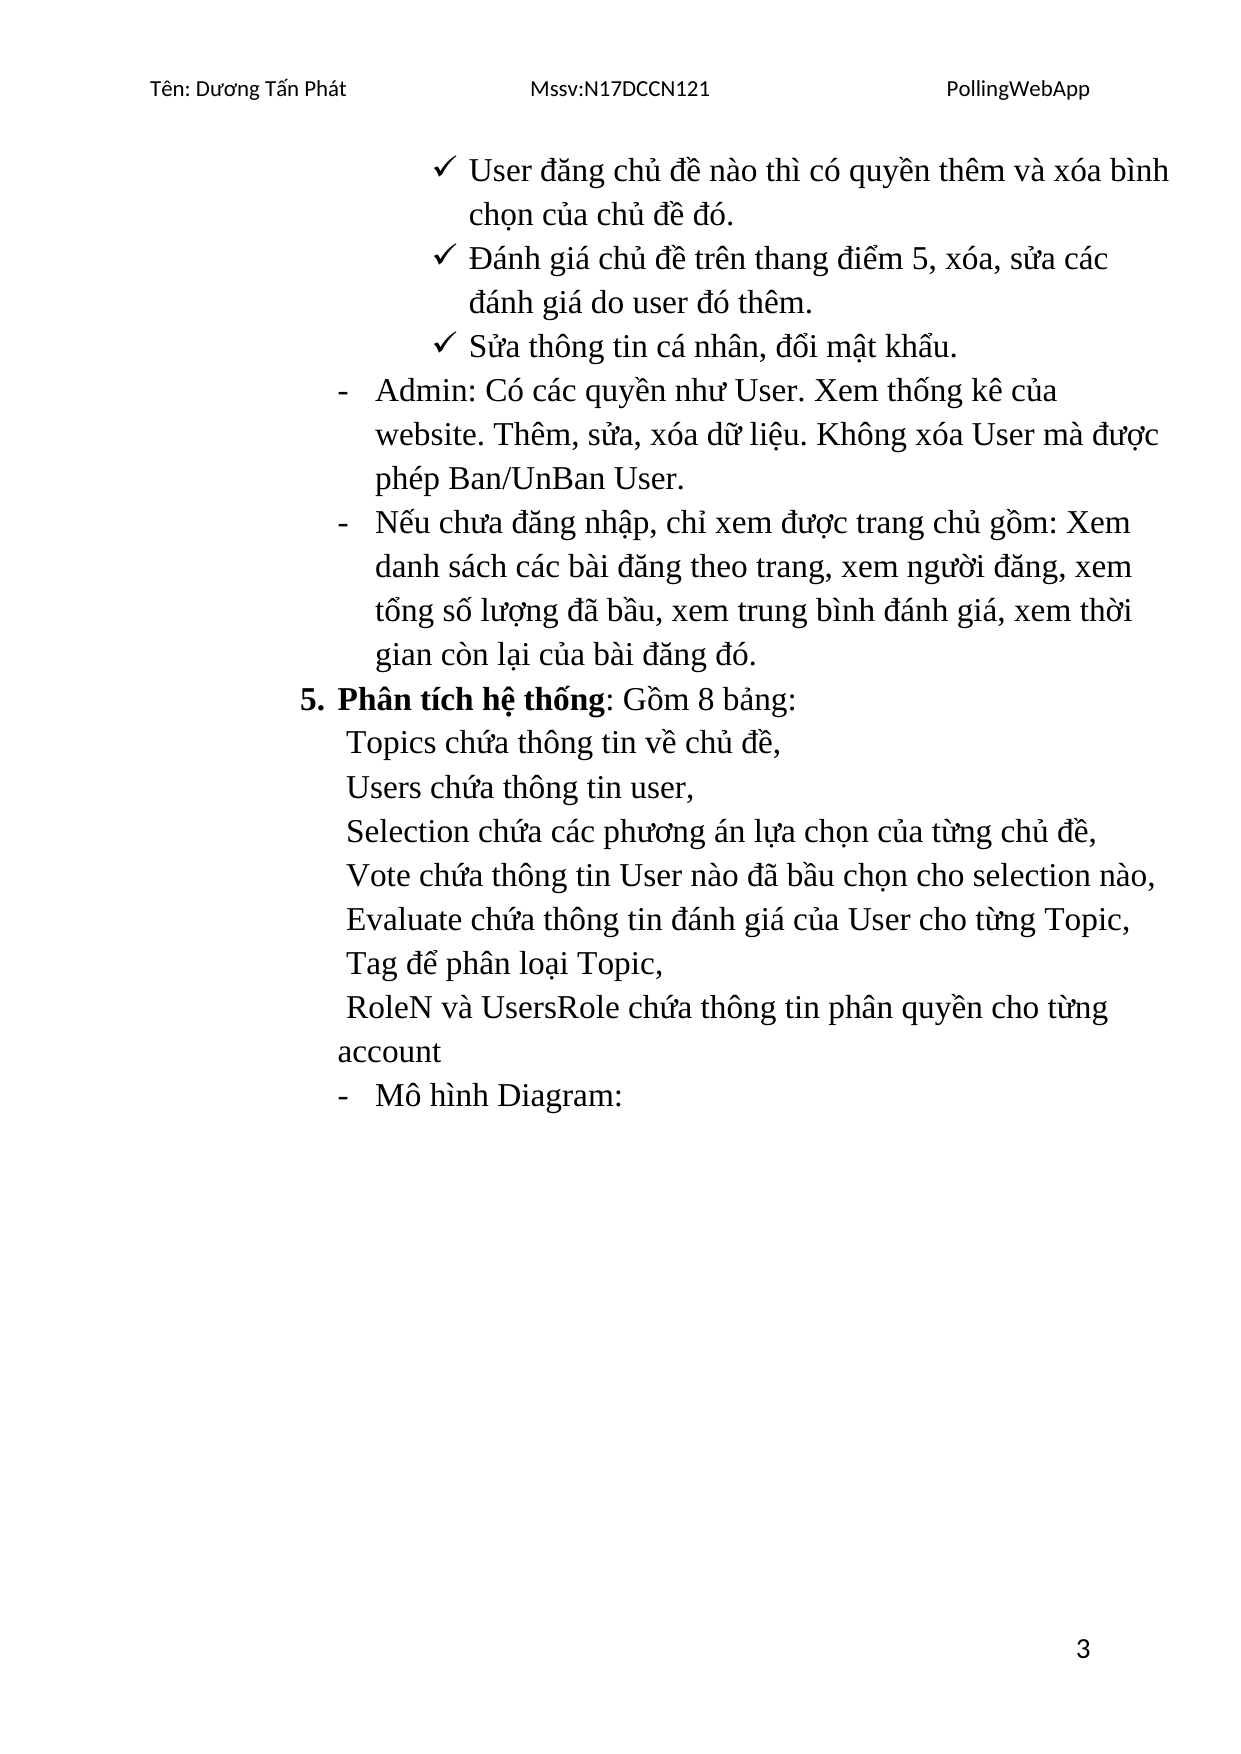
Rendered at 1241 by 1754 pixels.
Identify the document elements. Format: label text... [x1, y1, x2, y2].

list Nếu chưa đăng nhập, chỉ xem được trang chủ gồm: Xem danh sách các bài đăng theo trang, xem người đăng, xem tổng số lượng đã bầu, xem trung bình đánh giá, xem thời gian còn lại của bài đăng đó. [337, 502, 1172, 673]
list Sửa thông tin cá nhân, đổi mật khẩu. [431, 326, 1172, 364]
list Đánh giá chủ đề trên thang điểm 5, xóa, sửa các đánh giá do user đó thêm. [431, 238, 1172, 321]
list Phân tích hệ thống: Gồm 8 bảng: Topics chứa thông tin về chủ đề, Users chứa thông tin user, Selection chứa các phương án lựa chọn của từng chủ đề, Vote chứa thông tin User nào đã bầu chọn cho selection nào, Evaluate chứa thông tin đánh giá của User cho từng Topic, Tag để phân loại Topic, RoleN và UsersRole chứa thông tin phân quyền cho từng account [300, 679, 1172, 1069]
list User đăng chủ đề nào thì có quyền thêm và xóa bình chọn của chủ đề đó. [431, 150, 1172, 232]
list Admin: Có các quyền như User. Xem thống kê của website. Thêm, sửa, xóa dữ liệu. Không xóa User mà được phép Ban/UnBan User. [337, 370, 1172, 497]
list Mô hình Diagram: [337, 1075, 1172, 1114]
